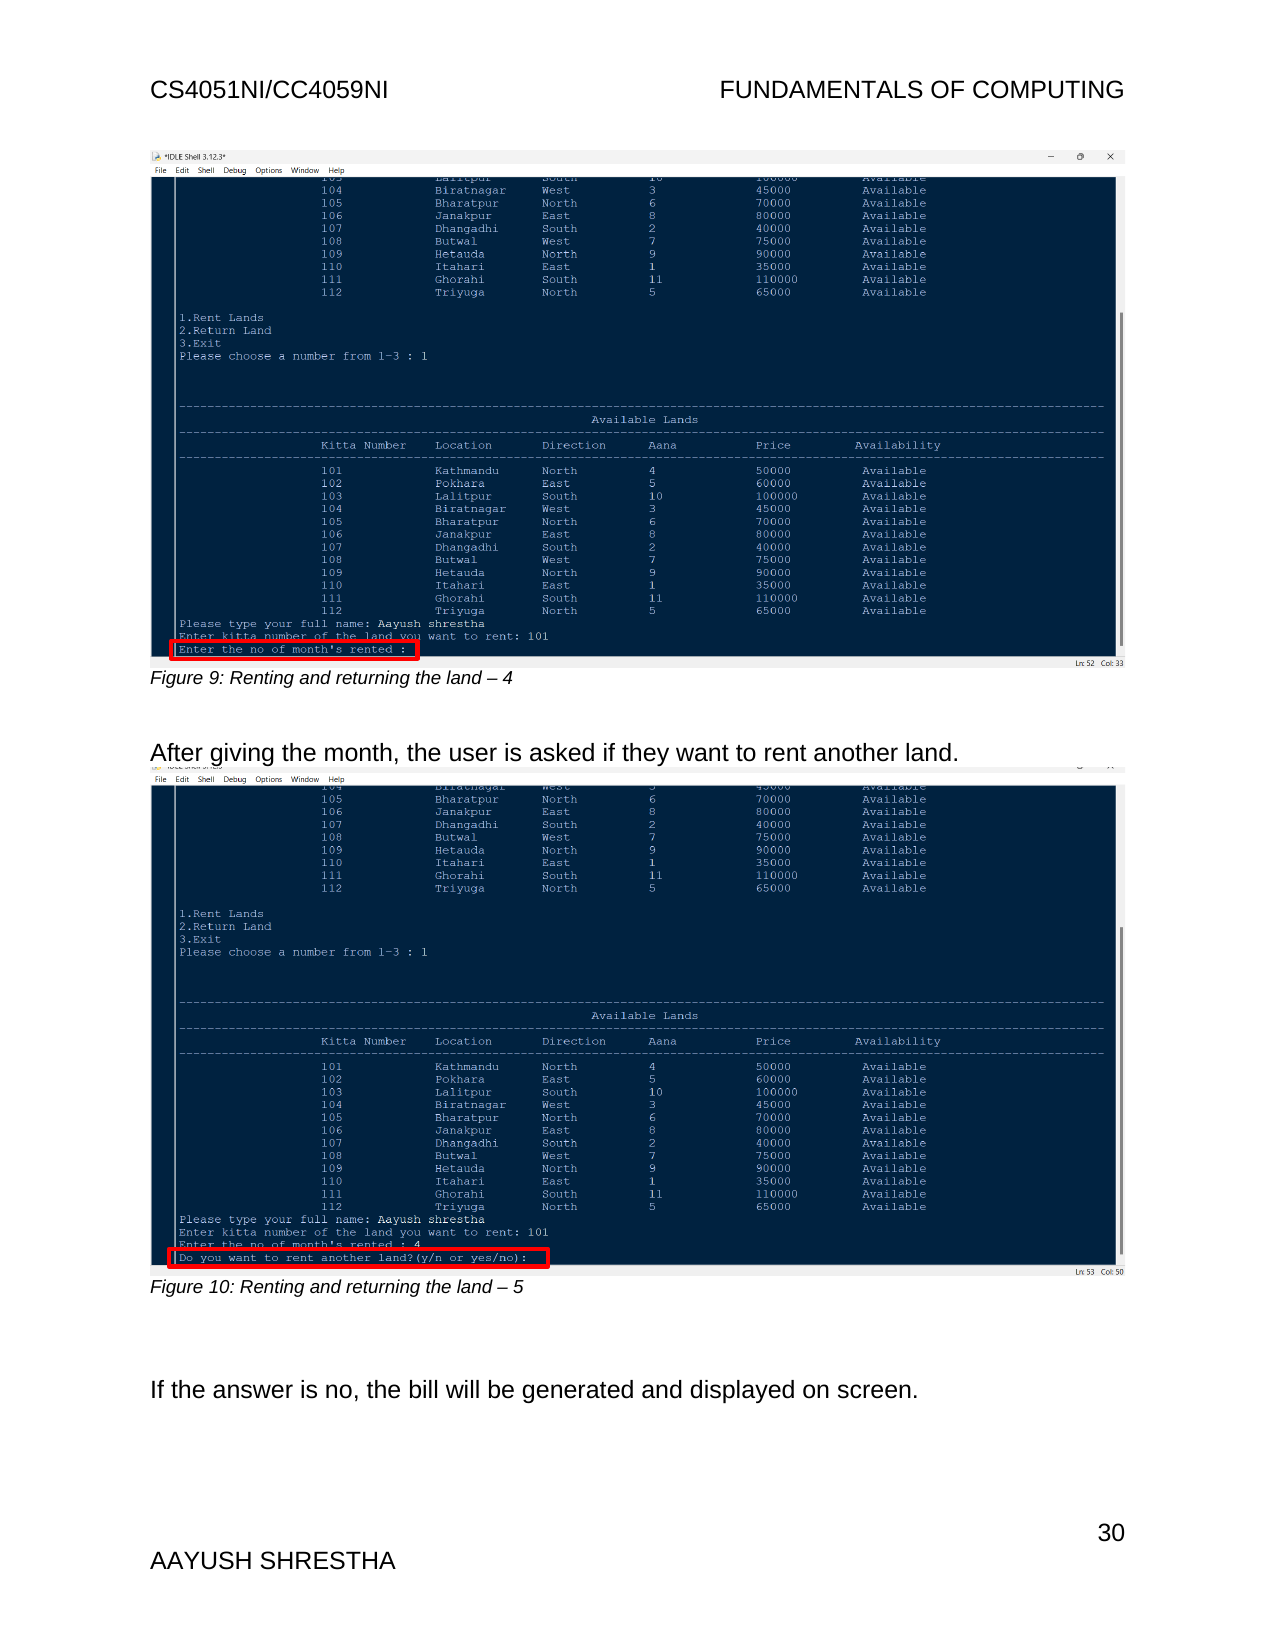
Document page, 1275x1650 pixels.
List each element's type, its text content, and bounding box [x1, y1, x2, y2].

picture [150, 767, 1125, 1276]
text If the answer is no, the bill will be generated and displayed on screen. [150, 1376, 1125, 1404]
picture [150, 150, 1125, 668]
text After giving the month, the user is asked if they want to rent another land. [150, 738, 1125, 767]
text Figure 9: Renting and returning the land – 4 [150, 668, 1125, 689]
text Figure 10: Renting and returning the land – 5 [150, 1276, 1125, 1297]
